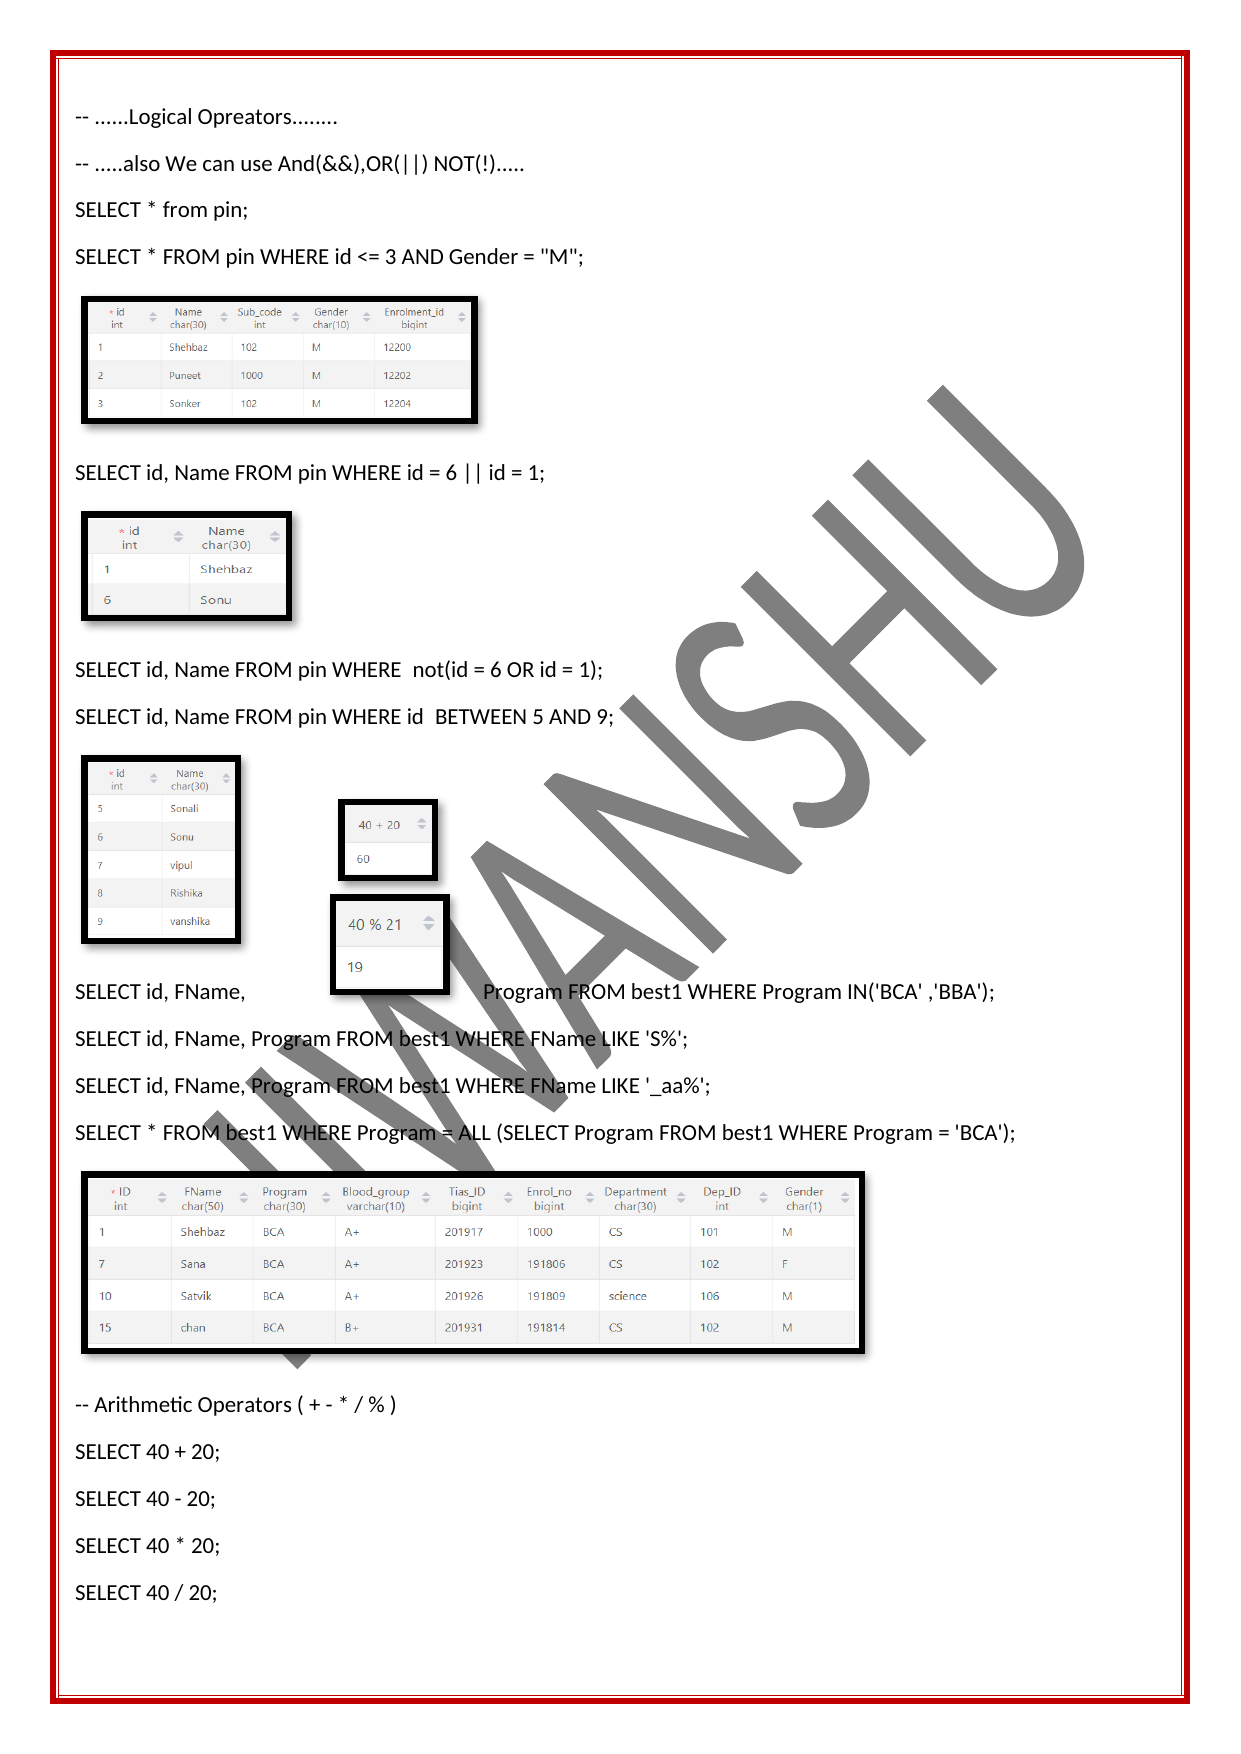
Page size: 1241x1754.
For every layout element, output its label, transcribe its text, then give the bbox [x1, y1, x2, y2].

picture [88, 302, 471, 418]
text -- ......Logical Opreators........ [75, 102, 1165, 130]
text SELECT 40 - 20; [75, 1484, 1165, 1512]
text SELECT id, FName, Program FROM best1 WHERE Program IN('BCA' ,'BBA'); [75, 977, 1165, 1006]
text SELECT 40 / 20; [75, 1578, 1165, 1606]
text SELECT 40 + 20; [75, 1437, 1165, 1465]
text SELECT id, Name FROM pin WHERE id BETWEEN 5 AND 9; [75, 702, 1165, 730]
text -- Arithmetic Operators ( + - * / % ) [75, 1390, 1165, 1418]
text SELECT 40 * 20; [75, 1531, 1165, 1559]
text SELECT * FROM best1 WHERE Program = ALL (SELECT Program FROM best1 WHERE Program = 'BCA'); [75, 1118, 1165, 1146]
picture [336, 901, 443, 989]
picture [88, 518, 286, 615]
picture [88, 762, 235, 938]
picture [88, 1178, 859, 1348]
text -- .....also We can use And(&&),OR(||) NOT(!)..... [75, 149, 1165, 177]
text SELECT id, Name FROM pin WHERE not(id = 6 OR id = 1); [75, 655, 1165, 683]
text SELECT id, FName, Program FROM best1 WHERE FName LIKE 'S%'; [75, 1024, 1165, 1052]
text SELECT id, Name FROM pin WHERE id = 6 || id = 1; [75, 458, 1165, 486]
picture [345, 805, 432, 875]
text SELECT * FROM pin WHERE id <= 3 AND Gender = "M"; [75, 242, 1165, 270]
text SELECT id, FName, Program FROM best1 WHERE FName LIKE '_aa%'; [75, 1071, 1165, 1099]
text SELECT * from pin; [75, 196, 1165, 223]
